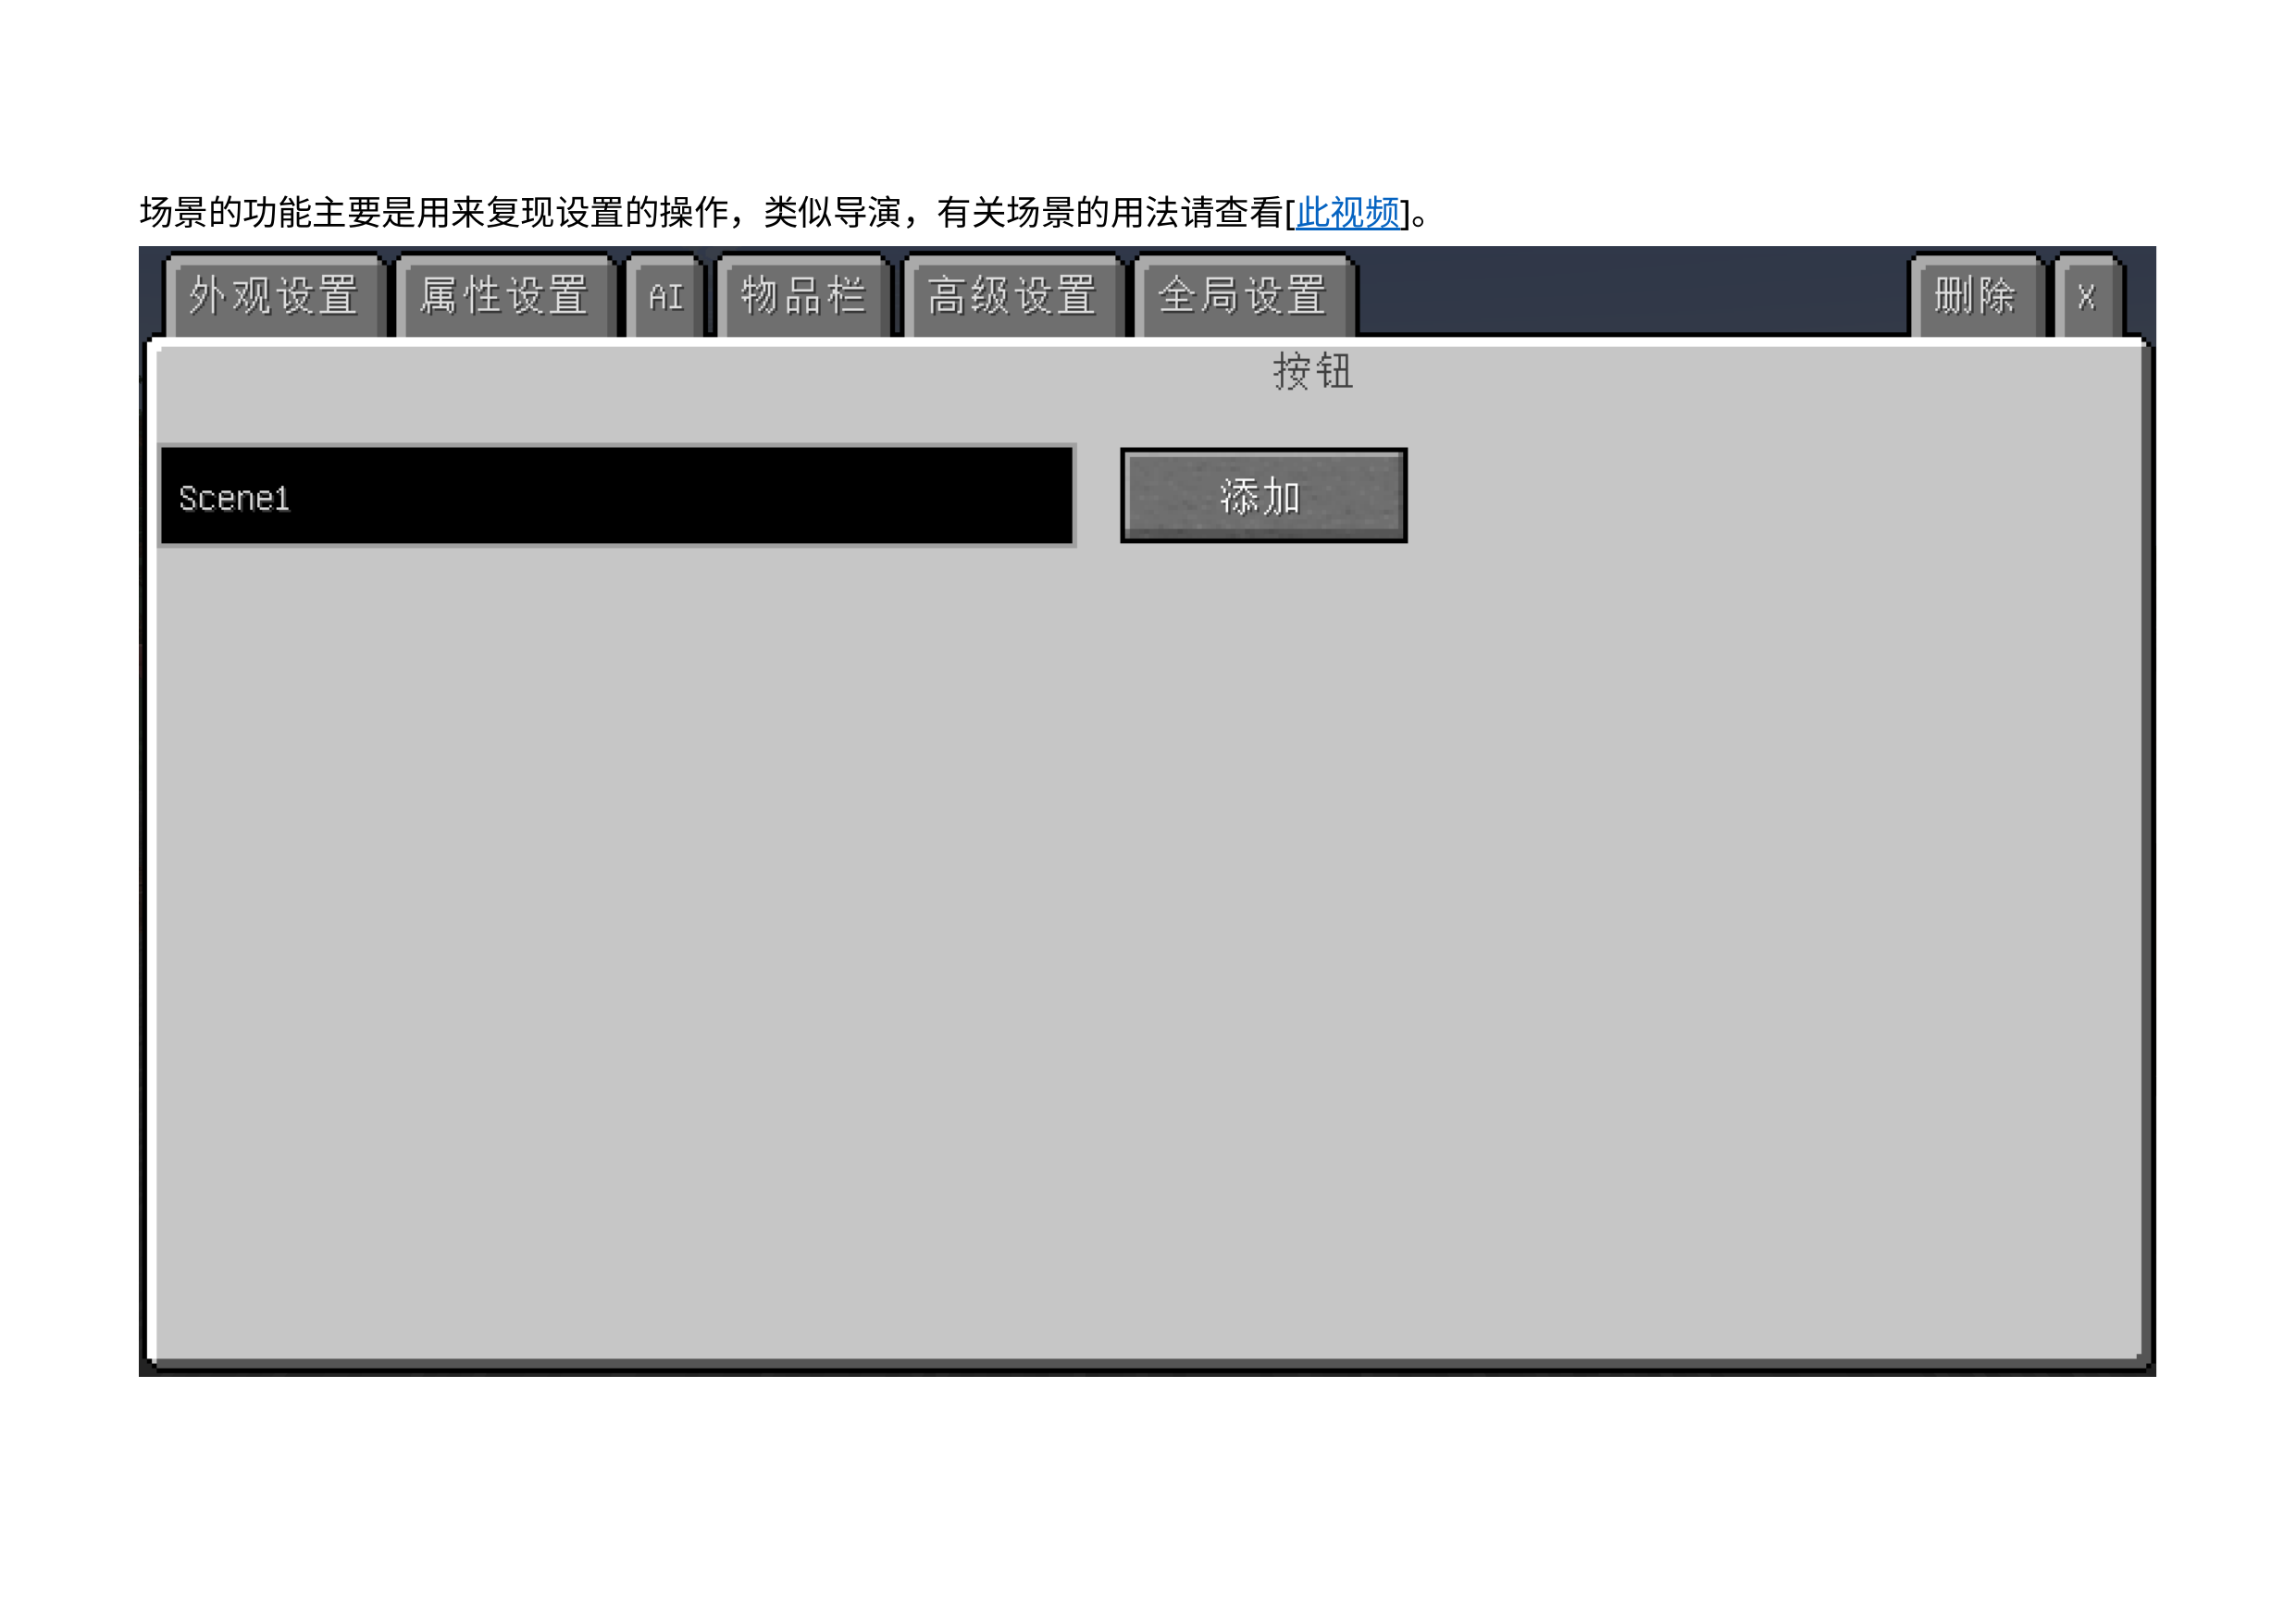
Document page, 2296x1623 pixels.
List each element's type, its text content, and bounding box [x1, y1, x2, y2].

text 场景的功能主要是用来复现设置的操作，类似导演，有关场景的用法请查看[此视频]。 [139, 180, 2156, 240]
picture [139, 246, 2157, 1377]
